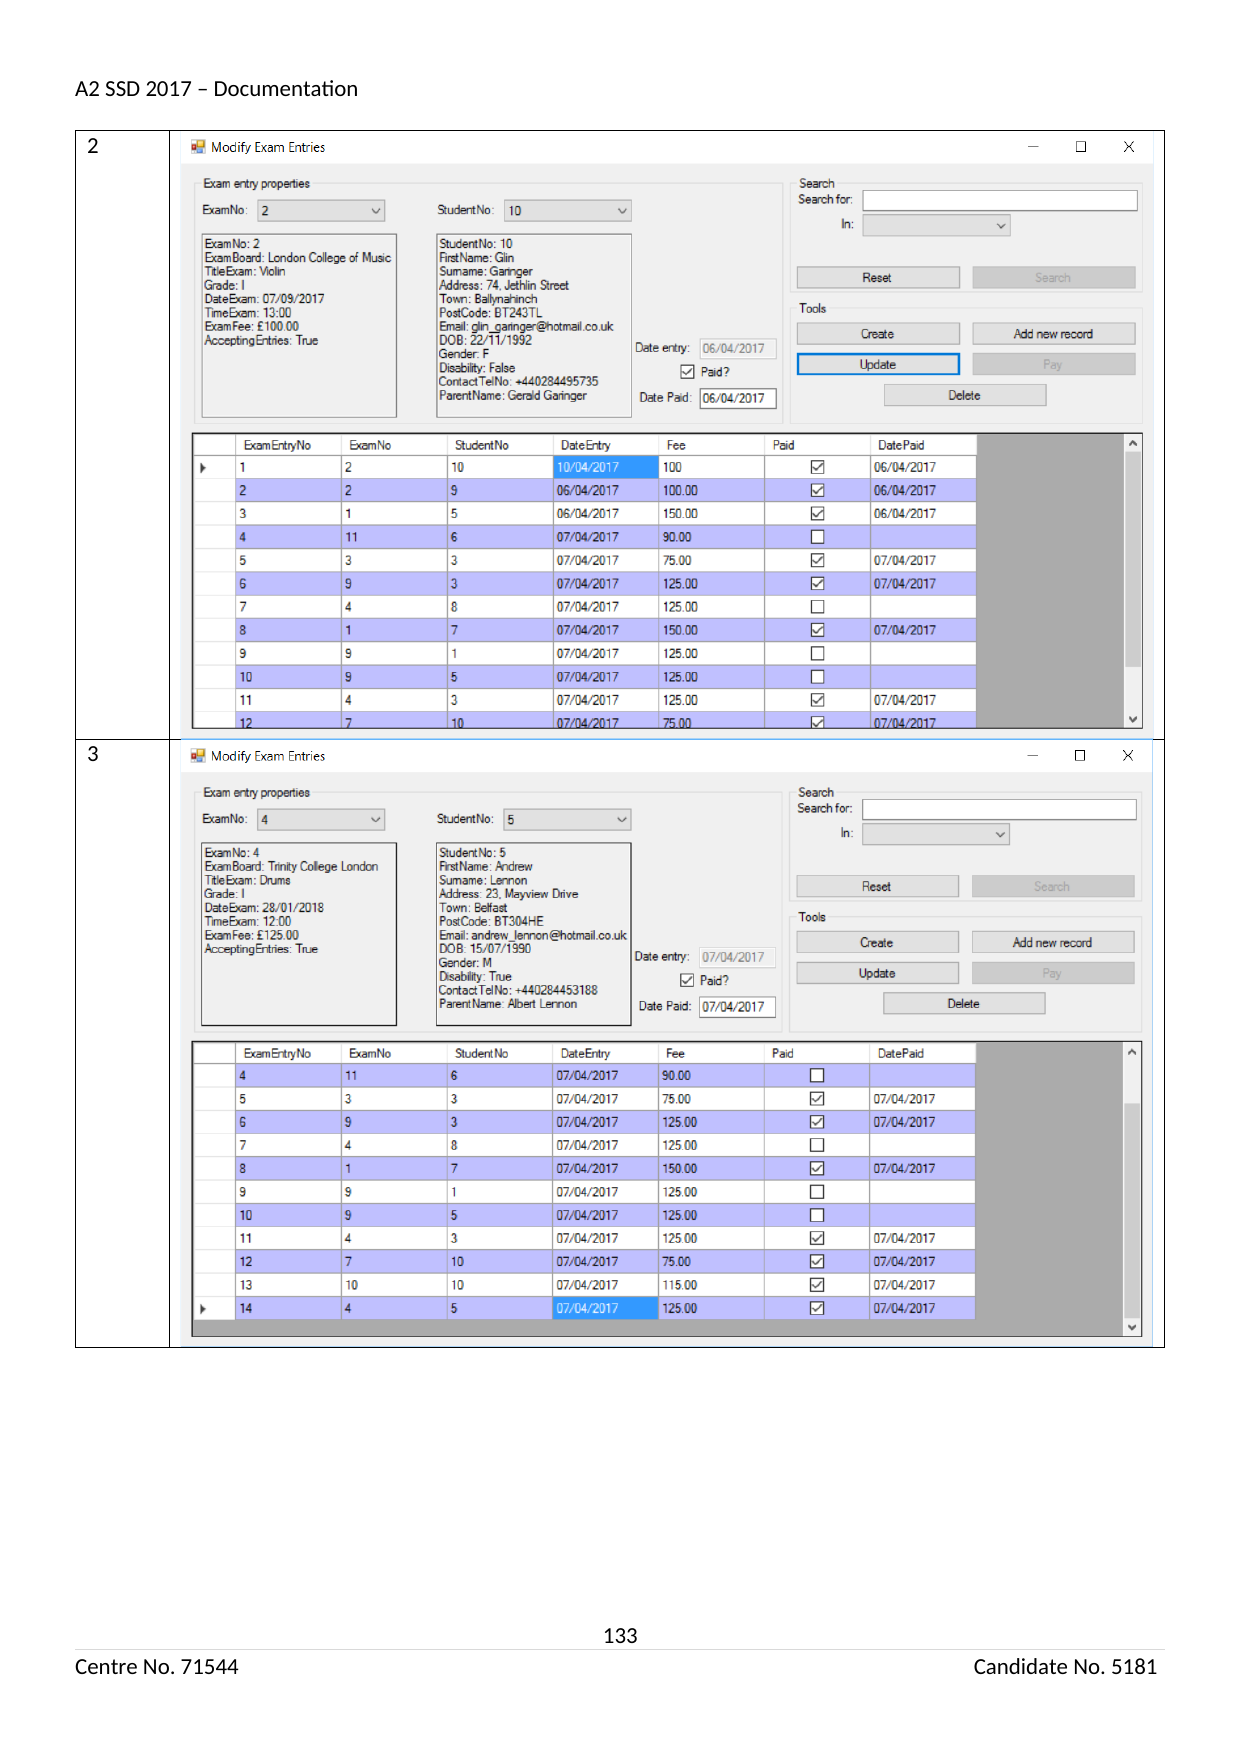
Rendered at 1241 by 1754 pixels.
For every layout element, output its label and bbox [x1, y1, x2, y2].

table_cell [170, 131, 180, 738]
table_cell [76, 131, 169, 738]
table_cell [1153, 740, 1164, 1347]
picture [180, 131, 1154, 1347]
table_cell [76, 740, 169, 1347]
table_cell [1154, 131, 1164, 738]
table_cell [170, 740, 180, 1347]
